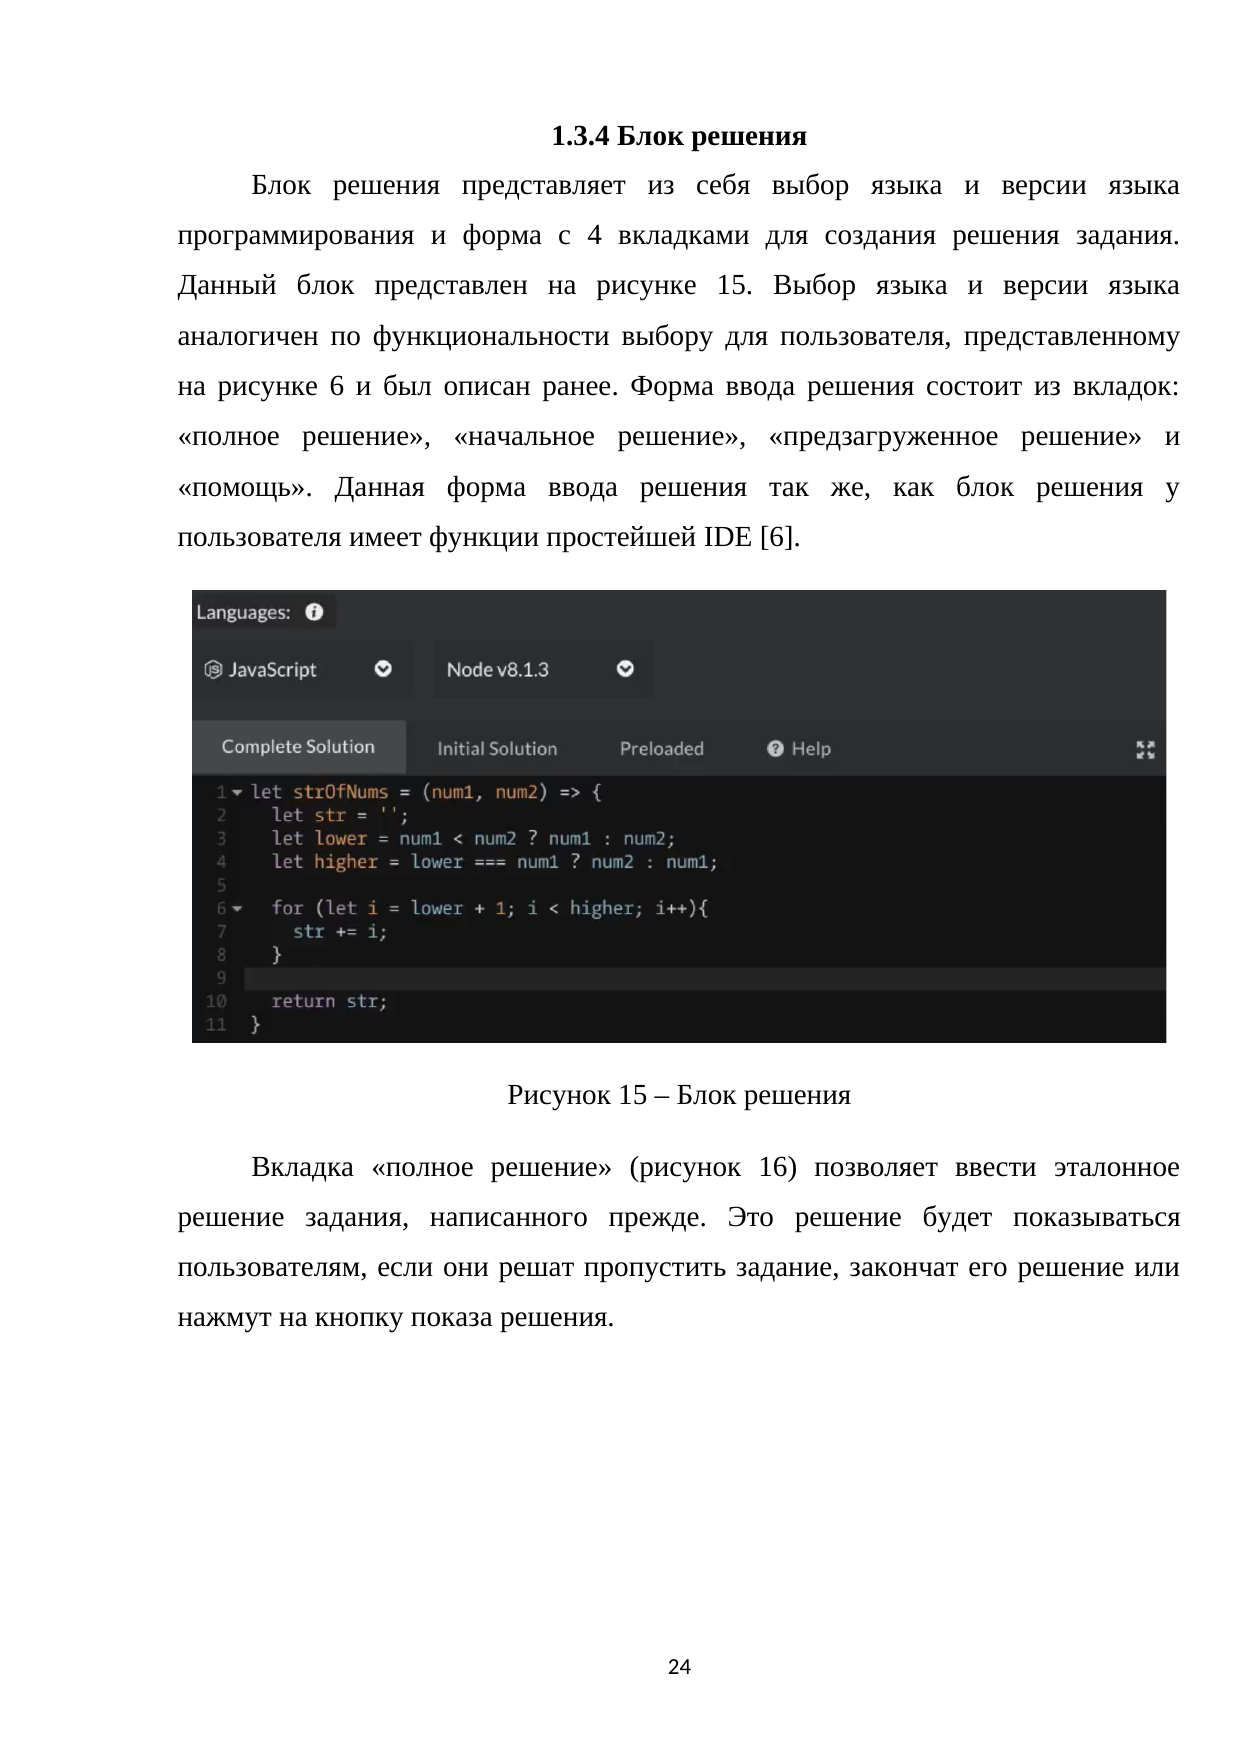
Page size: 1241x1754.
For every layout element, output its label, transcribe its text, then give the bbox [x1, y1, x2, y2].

subtitle 1.3.4 Блок решения [177, 118, 1181, 152]
picture [192, 590, 1167, 1043]
text Блок решения представляет из себя выбор языка и версии языка программирования и форма с 4 вкладками для создания решения задания. Данный блок представлен на рисунке 15. Выбор языка и версии языка аналогичен по функциональности выбору для пользователя, представленному на рисунке 6 и был описан ранее. Форма ввода решения состоит из вкладок: «полное решение», «начальное решение», «предзагруженное решение» и «помощь». Данная форма ввода решения так же, как блок решения у пользователя имеет функции простейшей IDE [6]. [177, 167, 1181, 552]
text Вкладка «полное решение» (рисунок 16) позволяет ввести эталонное решение задания, написанного прежде. Это решение будет показываться пользователям, если они решат пропустить задание, закончат его решение или нажмут на кнопку показа решения. [177, 1149, 1181, 1333]
text Рисунок 15 – Блок решения [177, 1077, 1181, 1111]
